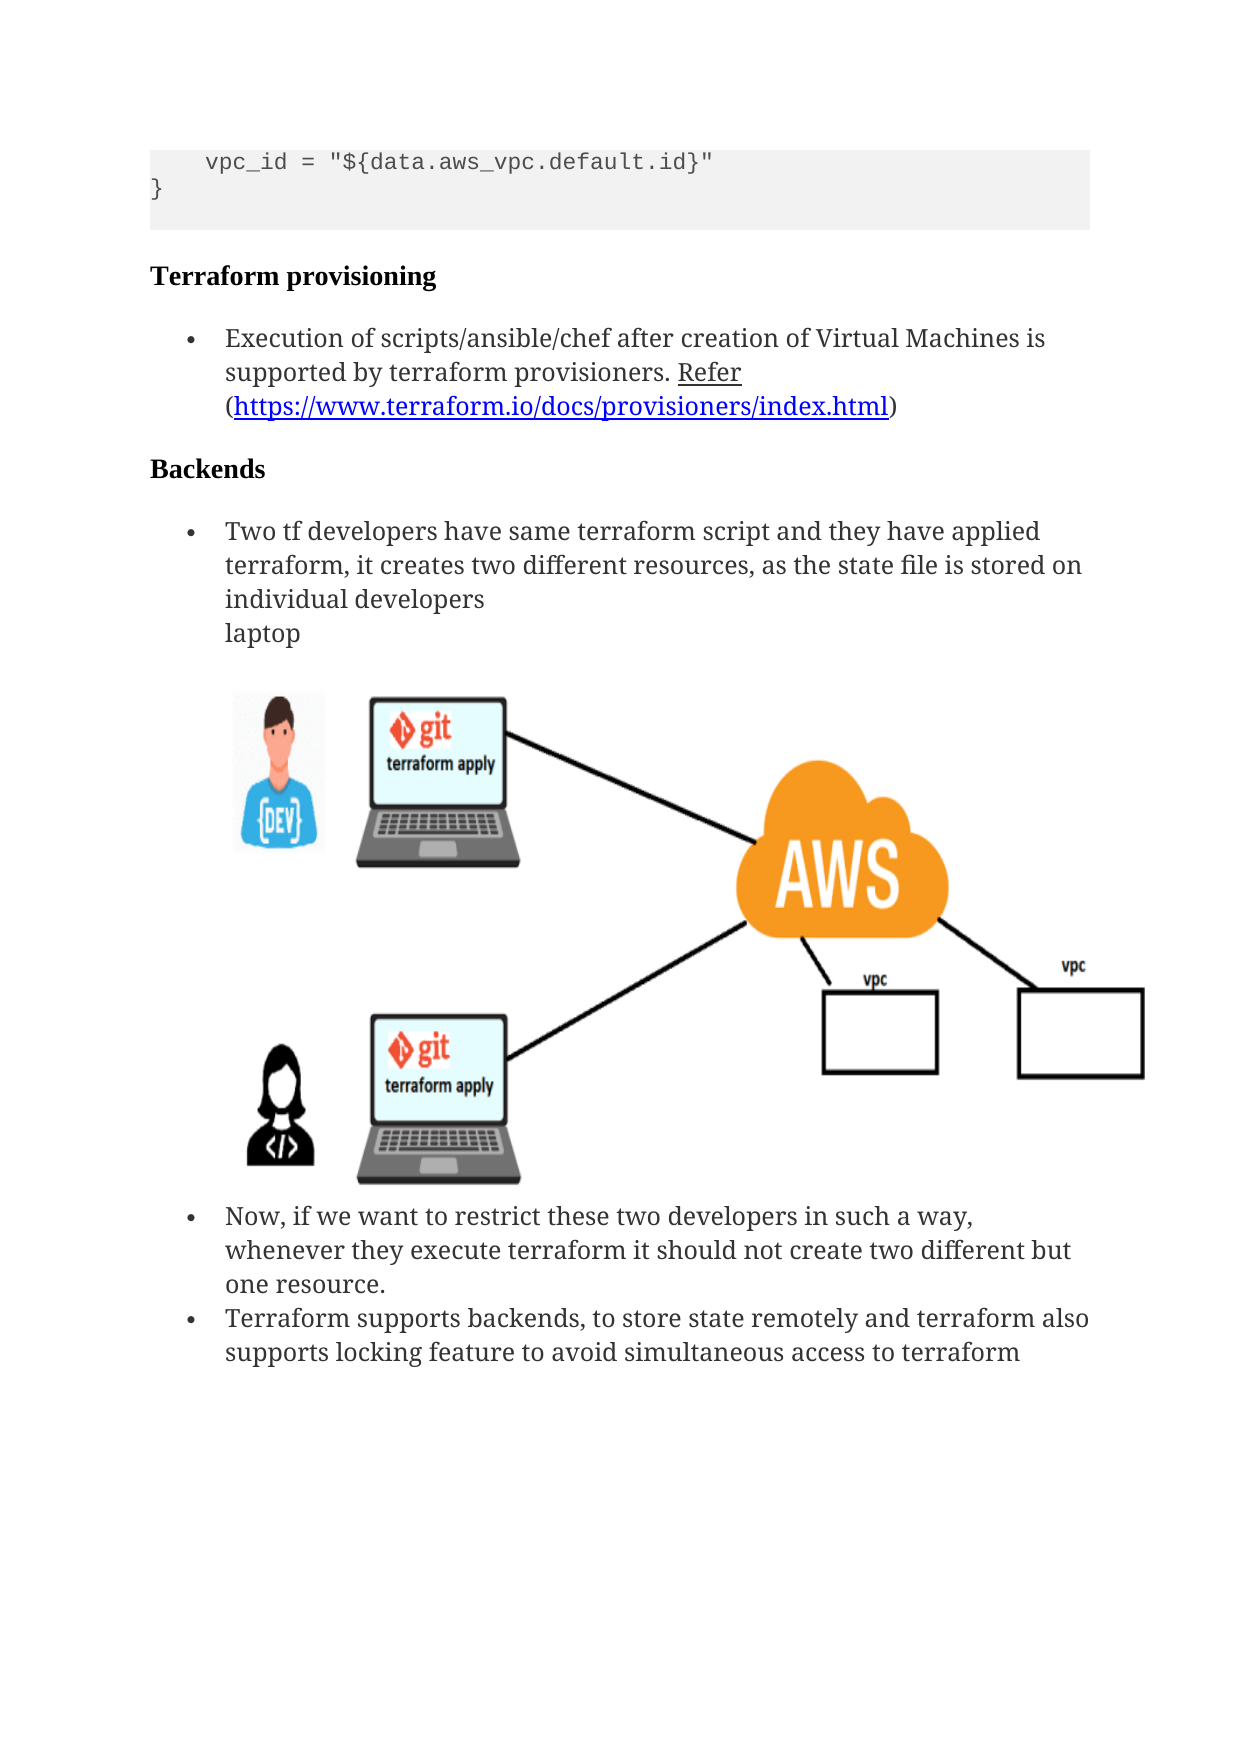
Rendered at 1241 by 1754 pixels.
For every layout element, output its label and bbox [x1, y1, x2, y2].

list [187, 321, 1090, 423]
picture [225, 650, 1159, 1199]
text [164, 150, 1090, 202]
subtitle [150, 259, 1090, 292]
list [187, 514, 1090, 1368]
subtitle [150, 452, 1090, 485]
